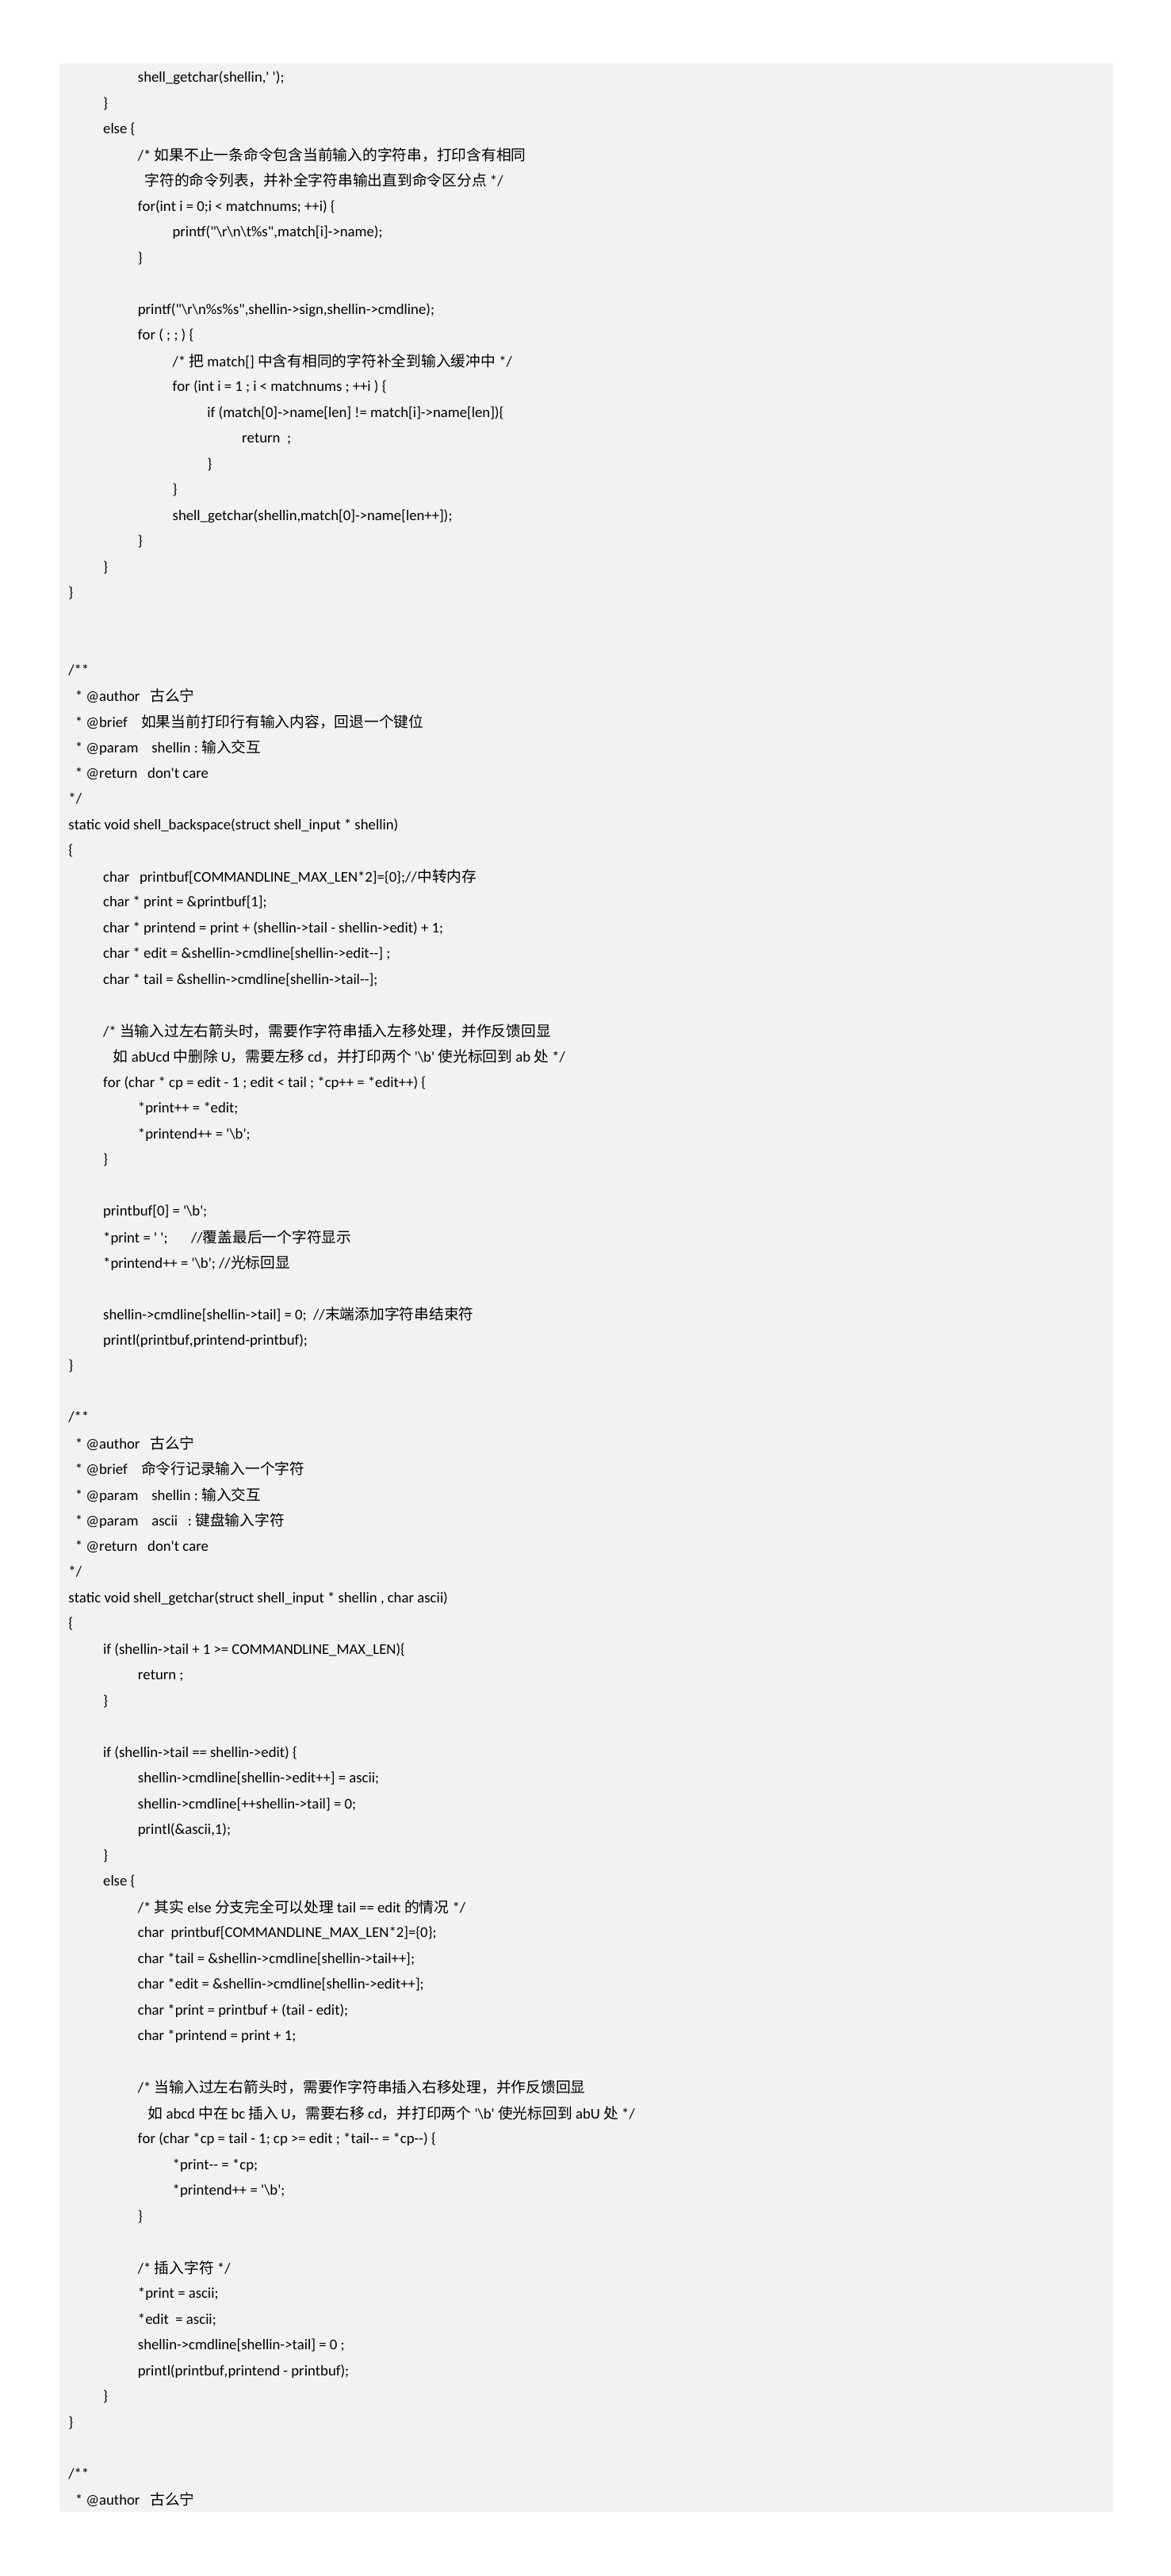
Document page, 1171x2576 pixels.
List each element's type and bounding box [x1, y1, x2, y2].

table_header [59, 63, 1113, 2512]
